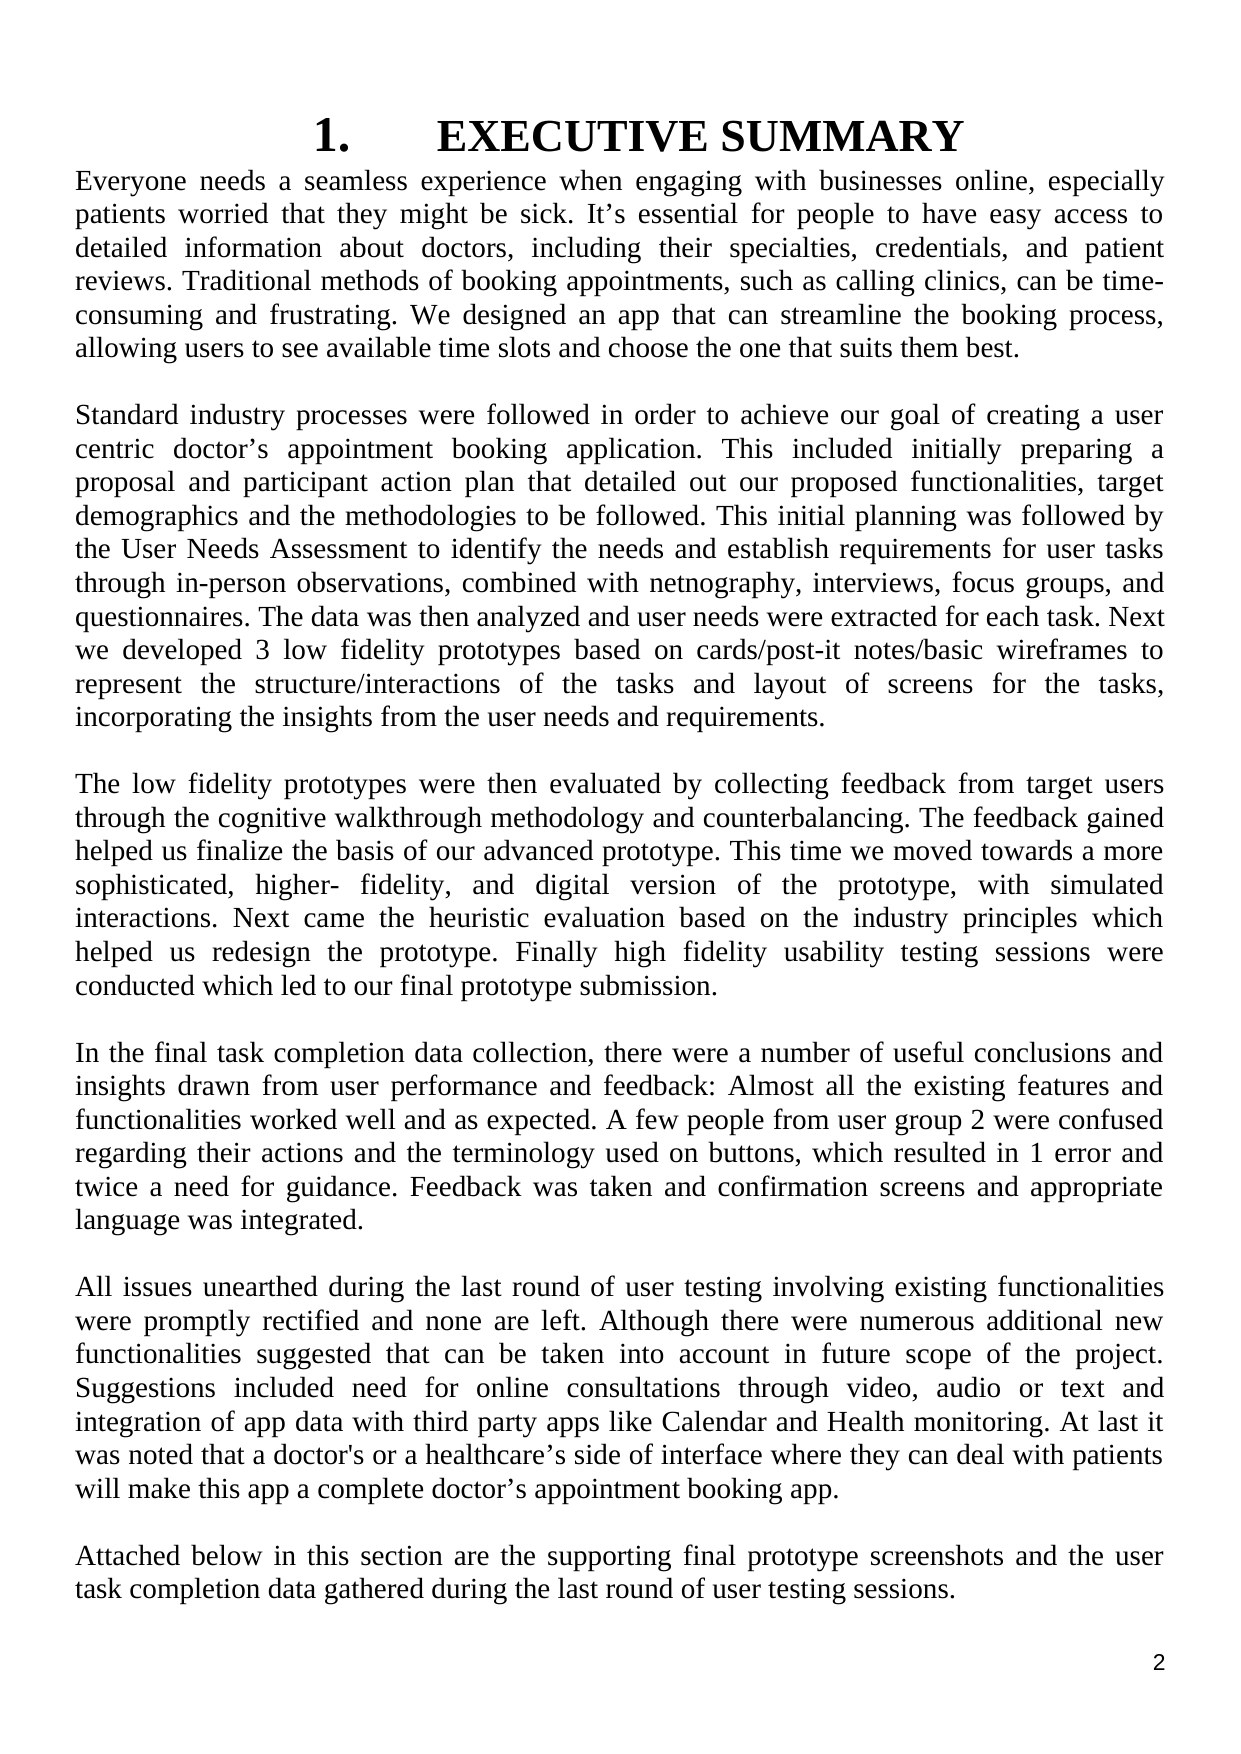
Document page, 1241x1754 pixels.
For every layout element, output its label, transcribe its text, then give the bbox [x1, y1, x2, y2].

text Everyone needs a seamless experience when engaging with businesses online, especially patients worried that they might be sick. It’s essential for people to have easy access to detailed information about doctors, including their specialties, credentials, and patient reviews. Traditional methods of booking appointments, such as calling clinics, can be time-consuming and frustrating. We designed an app that can streamline the booking process, allowing users to see available time slots and choose the one that suits them best. [75, 163, 1165, 364]
text All issues unearthed during the last round of user testing involving existing functionalities were promptly rectified and none are left. Although there were numerous additional new functionalities suggested that can be taken into account in future scope of the project. Suggestions included need for online consultations through video, audio or text and integration of app data with third party apps like Calendar and Health monitoring. At last it was noted that a doctor's or a healthcare’s side of interface where they can deal with patients will make this app a complete doctor’s appointment booking app. [75, 1269, 1165, 1504]
text Attached below in this section are the supporting final prototype screenshots and the user task completion data gathered during the last round of user testing sessions. [75, 1538, 1165, 1605]
text In the final task completion data collection, there were a number of useful conclusions and insights drawn from user performance and feedback: Almost all the existing features and functionalities worked well and as expected. A few people from user group 2 were confused regarding their actions and the terminology used on buttons, which resulted in 1 error and twice a need for guidance. Feedback was taken and confirmation screens and appropriate language was integrated. [75, 1035, 1165, 1236]
text Standard industry processes were followed in order to achieve our goal of creating a user centric doctor’s appointment booking application. This included initially preparing a proposal and participant action plan that detailed out our proposed functionalities, target demographics and the methodologies to be followed. This initial planning was followed by the User Needs Assessment to identify the needs and establish requirements for user tasks through in-person observations, combined with netnography, interviews, focus groups, and questionnaires. The data was then analyzed and user needs were extracted for each task. Next we developed 3 low fidelity prototypes based on cards/post-it notes/basic wireframes to represent the structure/interactions of the tasks and layout of screens for the tasks, incorporating the insights from the user needs and requirements. [75, 397, 1165, 733]
list EXECUTIVE SUMMARY [112, 105, 1165, 163]
text The low fidelity prototypes were then evaluated by collecting feedback from target users through the cognitive walkthrough methodology and counterbalancing. The feedback gained helped us finalize the basis of our advanced prototype. This time we moved towards a more sophisticated, higher- fidelity, and digital version of the prototype, with simulated interactions. Next came the heuristic evaluation based on the industry principles which helped us redesign the prototype. Finally high fidelity usability testing sessions were conducted which led to our final prototype submission. [75, 766, 1165, 1001]
